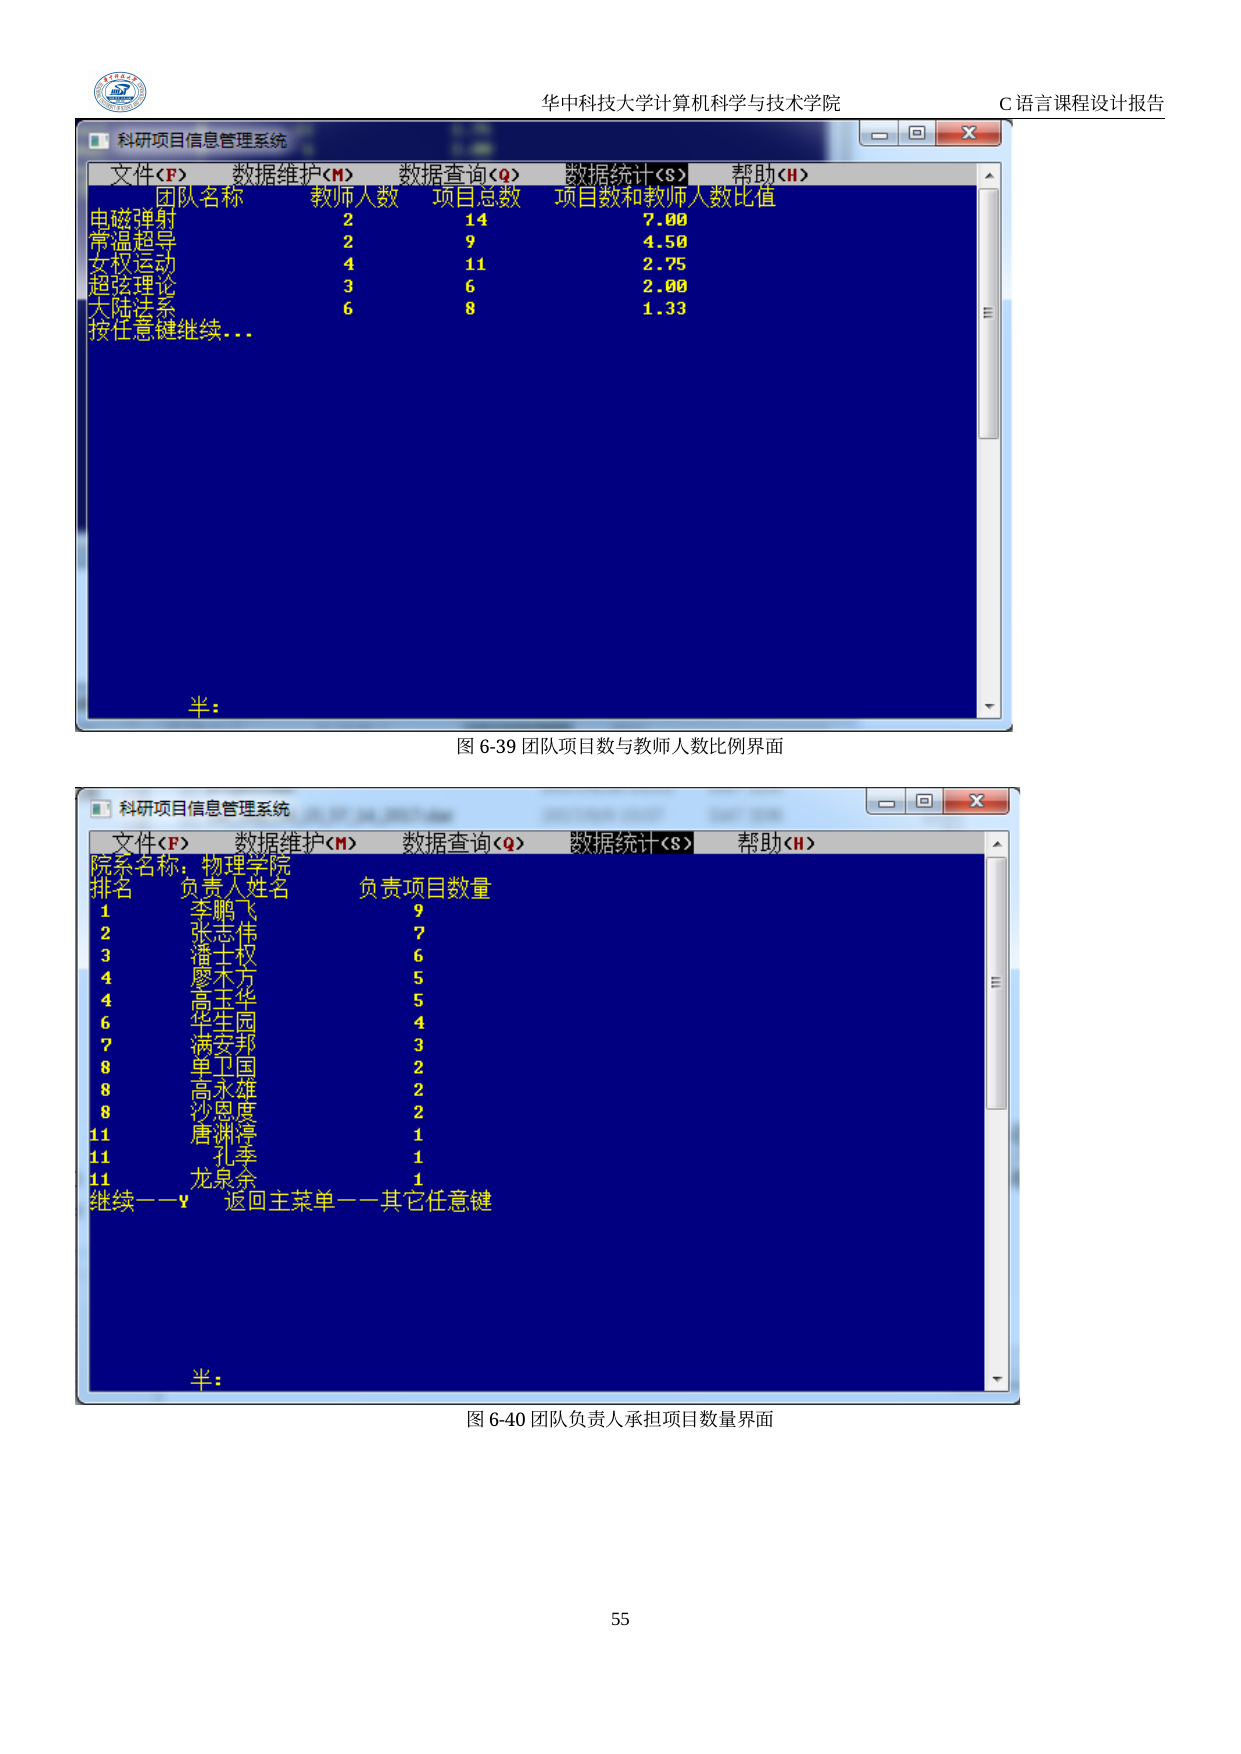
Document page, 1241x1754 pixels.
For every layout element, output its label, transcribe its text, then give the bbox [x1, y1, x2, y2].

picture [75, 787, 1021, 1405]
text 图6-40 团队负责人承担项目数量界面 [75, 1405, 1165, 1432]
picture [75, 119, 1013, 732]
text 图6-39 团队项目数与教师人数比例界面 [75, 732, 1165, 759]
picture [87, 70, 152, 113]
